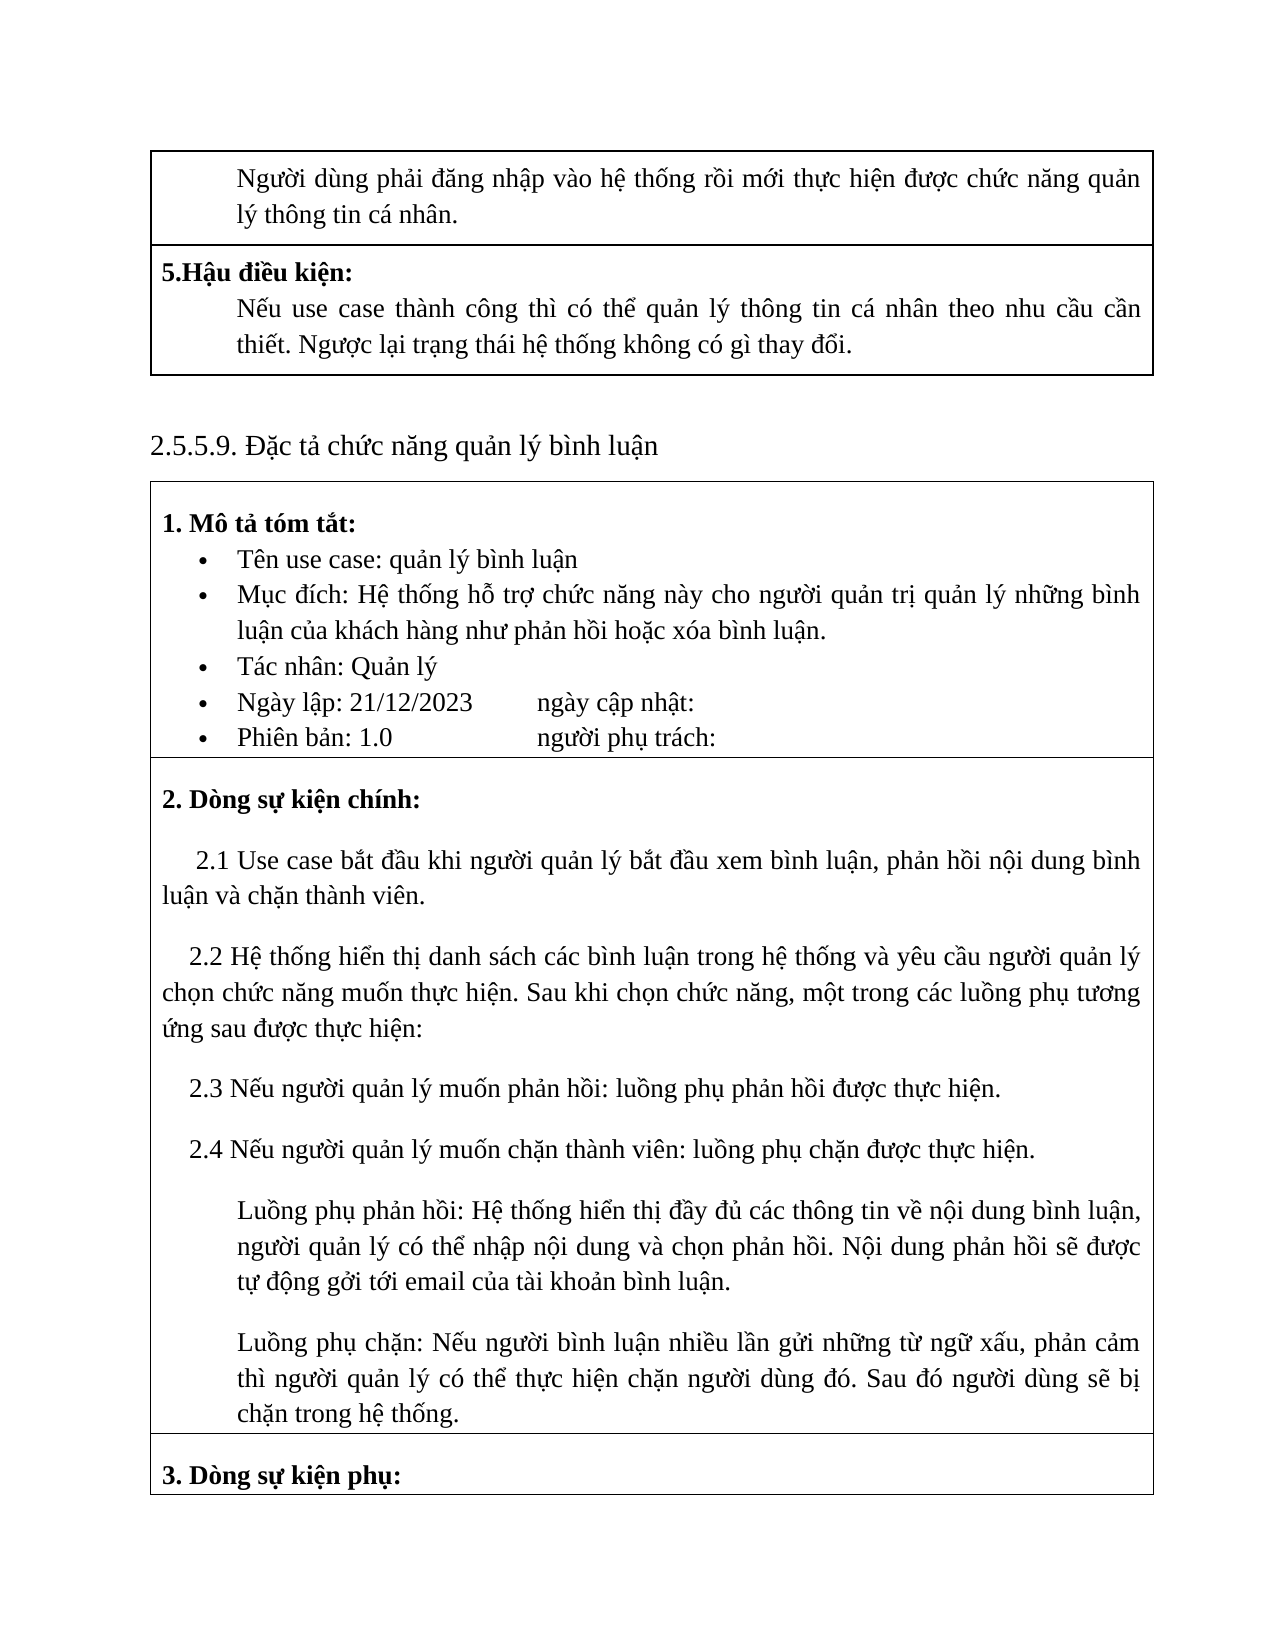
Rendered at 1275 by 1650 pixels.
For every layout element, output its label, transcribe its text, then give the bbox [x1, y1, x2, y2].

table_cell 2. Dòng sự kiện chính: 2.1 Use case bắt đầu khi người quản lý bắt đầu xem bình luận, phản hồi nội dung bình luận và chặn thành viên. 2.2 Hệ thống hiển thị danh sách các bình luận trong hệ thống và yêu cầu người quản lý chọn chức năng muốn thực hiện. Sau khi chọn chức năng, một trong các luồng phụ tương ứng sau được thực hiện: 2.3 Nếu người quản lý muốn phản hồi: luồng phụ phản hồi được thực hiện. 2.4 Nếu người quản lý muốn chặn thành viên: luồng phụ chặn được thực hiện. Luồng phụ phản hồi: Hệ thống hiển thị đầy đủ các thông tin về nội dung bình luận, người quản lý có thể nhập nội dung và chọn phản hồi. Nội dung phản hồi sẽ được tự động gởi tới email của tài khoản bình luận. Luồng phụ chặn: Nếu người bình luận nhiều lần gửi những từ ngữ xấu, phản cảm thì người quản lý có thể thực hiện chặn người dùng đó. Sau đó người dùng sẽ bị chặn trong hệ thống. [151, 758, 1153, 1433]
table_cell 5.Hậu điều kiện: Nếu use case thành công thì có thể quản lý thông tin cá nhân theo nhu cầu cần thiết. Ngược lại trạng thái hệ thống không có gì thay đổi. [152, 246, 1152, 374]
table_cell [152, 152, 1152, 244]
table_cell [151, 1434, 1153, 1494]
text 2.5.5.9. Đặc tả chức năng quản lý bình luận [150, 428, 1125, 462]
table_header 1. Mô tả tóm tắt: Tên use case: quản lý bình luận Mục đích: Hệ thống hỗ trợ chức năng này cho người quản trị quản lý những bình luận của khách hàng như phản hồi hoặc xóa bình luận. Tác nhân: Quản lý Ngày lập: 21/12/2023 ngày cập nhật: Phiên bản: 1.0 người phụ trách: [151, 482, 1153, 757]
